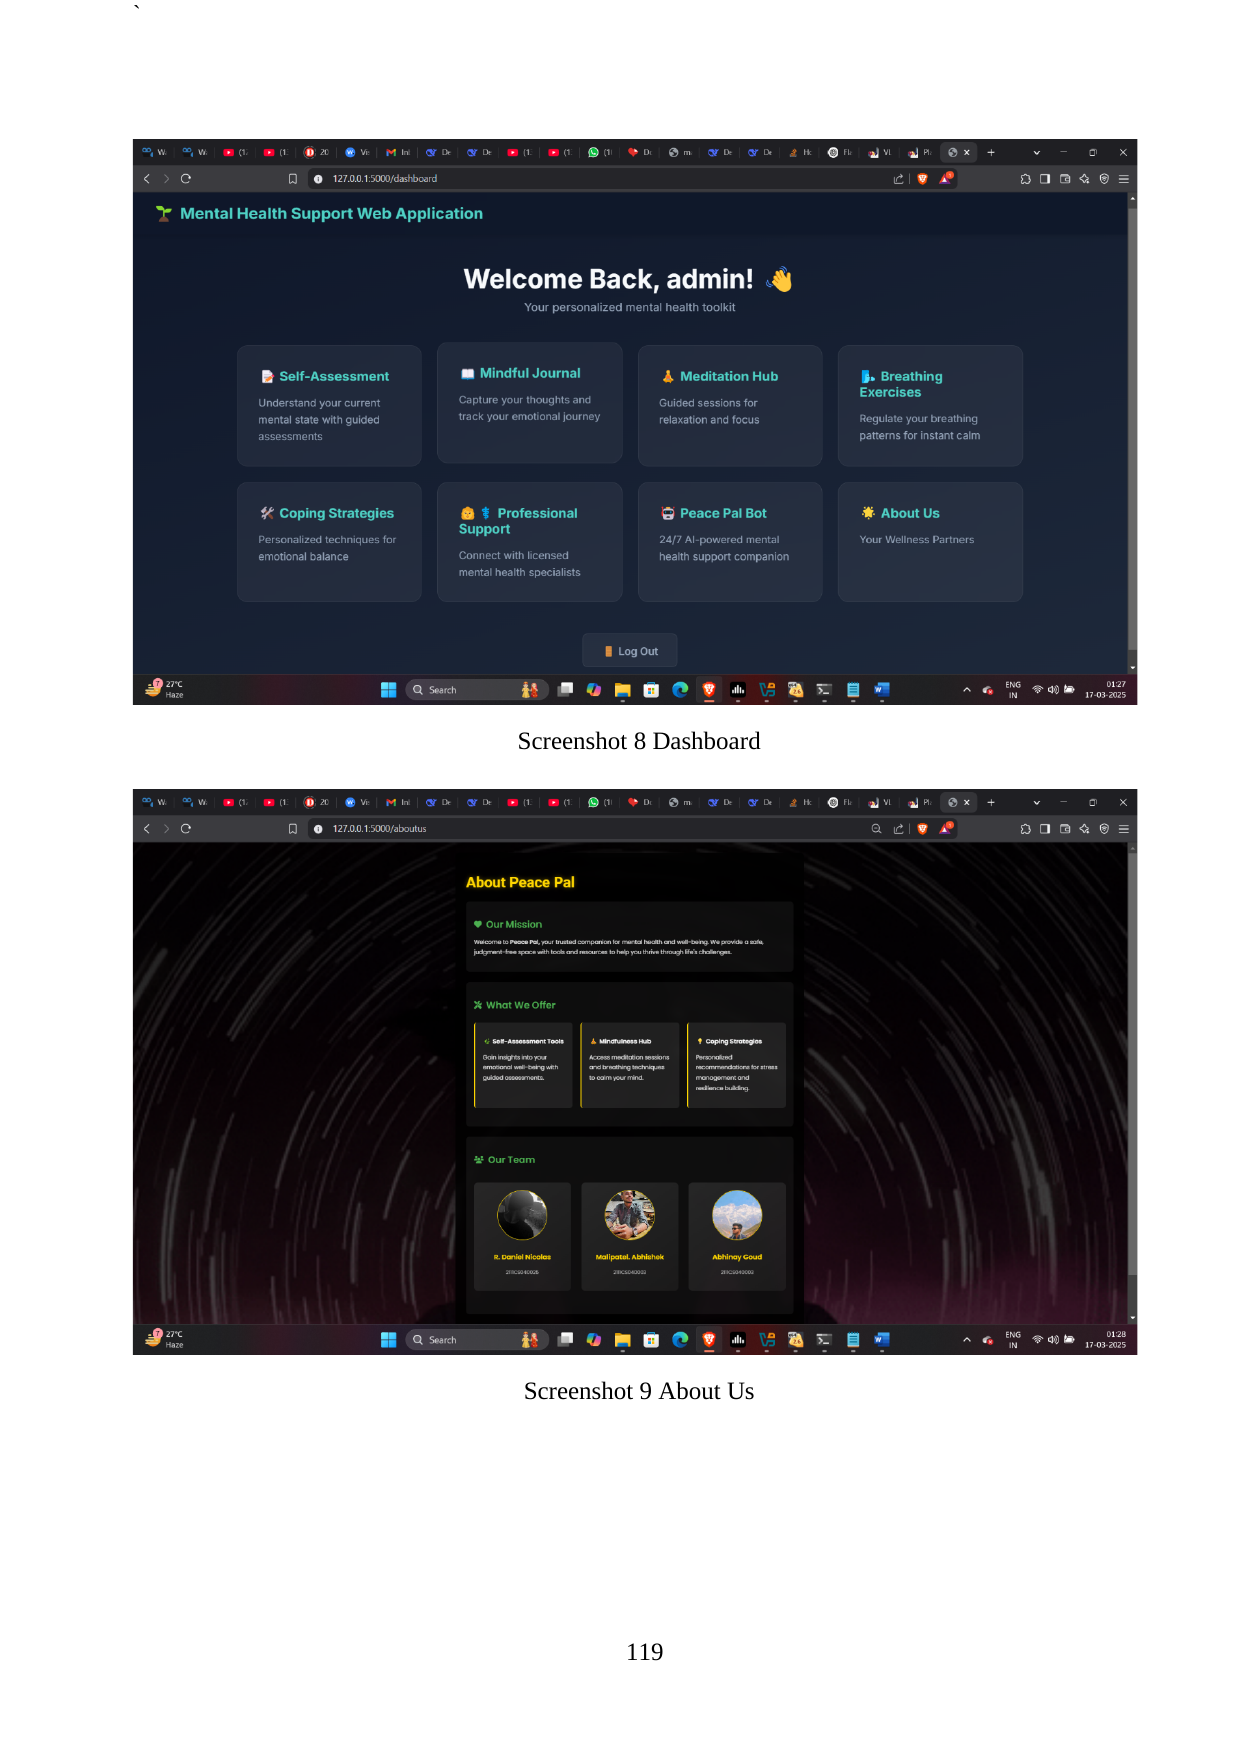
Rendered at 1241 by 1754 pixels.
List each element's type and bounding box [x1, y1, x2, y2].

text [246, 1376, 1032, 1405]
picture [132, 139, 1138, 705]
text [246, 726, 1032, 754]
picture [132, 789, 1138, 1355]
